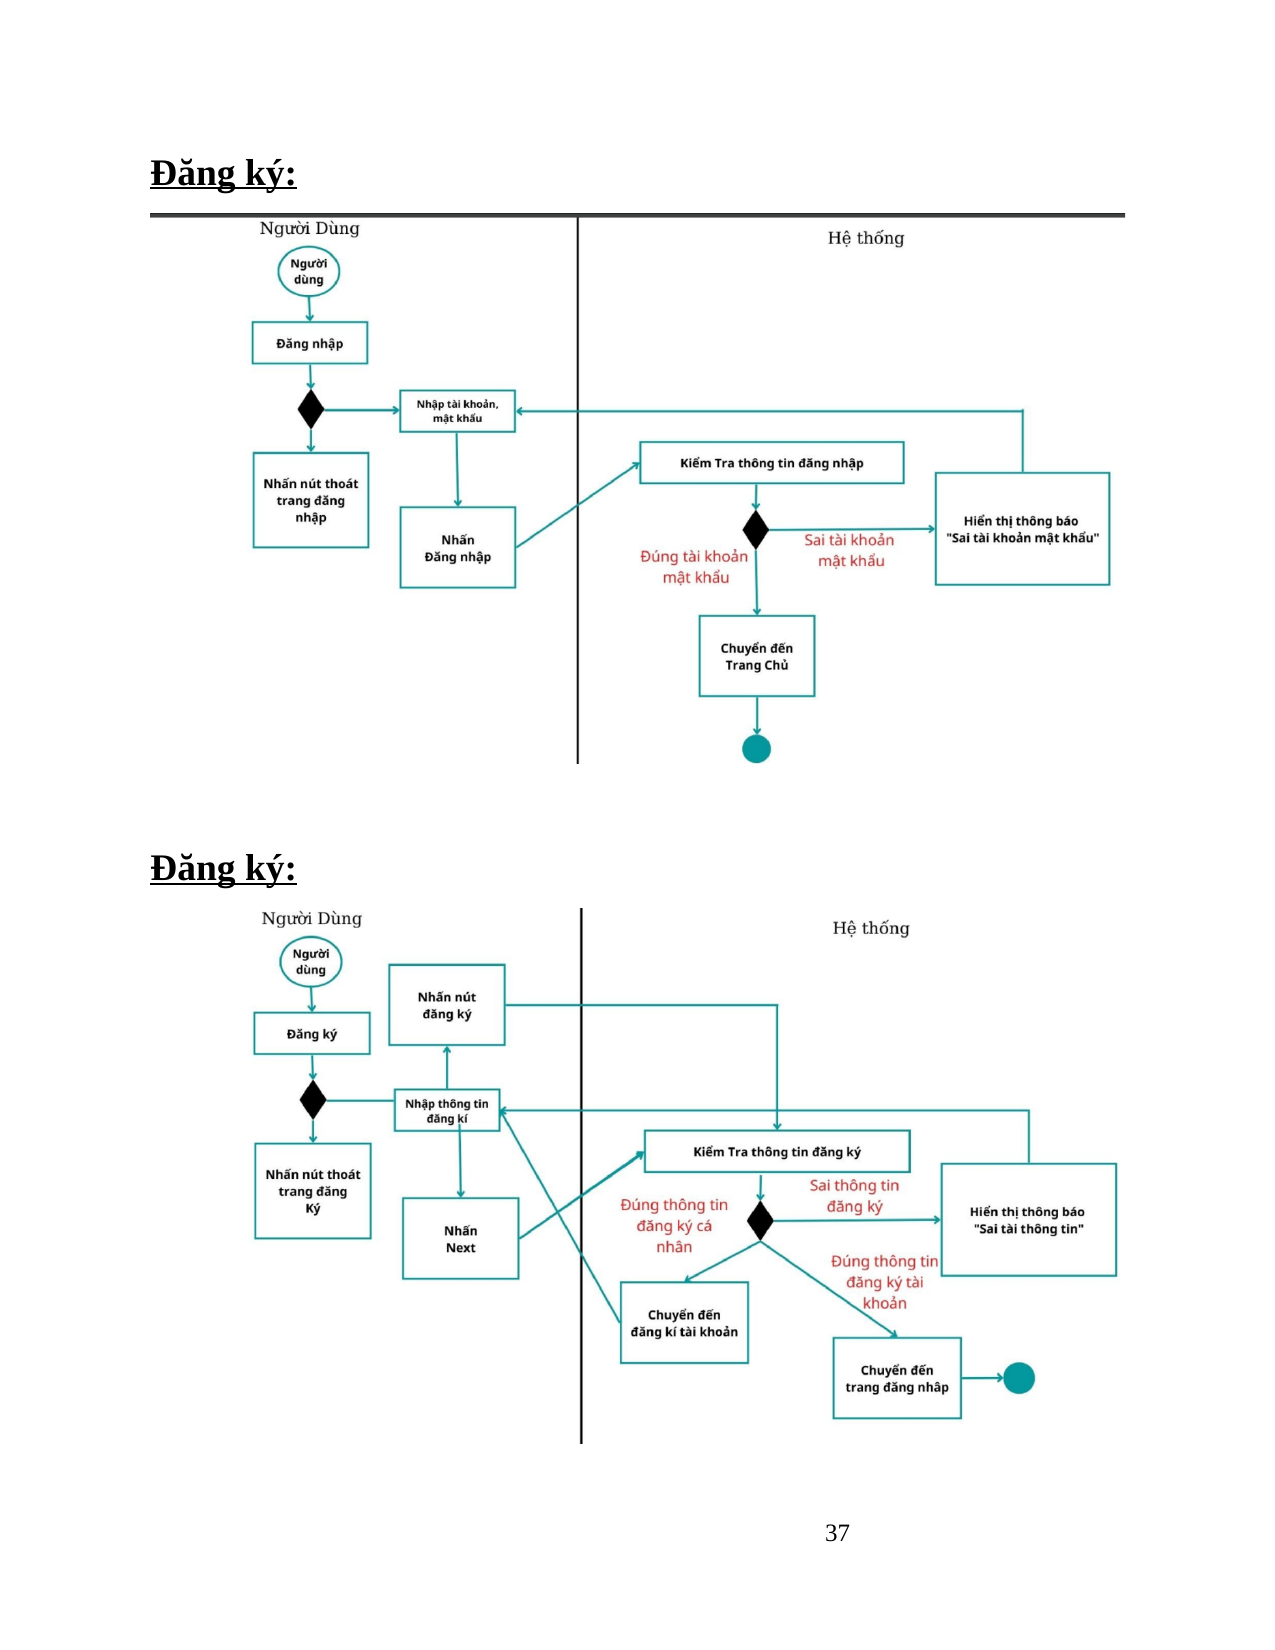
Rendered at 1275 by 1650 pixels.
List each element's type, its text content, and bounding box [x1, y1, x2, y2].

text Đăng ký: [150, 845, 1125, 888]
picture [150, 908, 1125, 1444]
text Đăng ký: [150, 150, 1125, 193]
picture [150, 213, 1125, 764]
